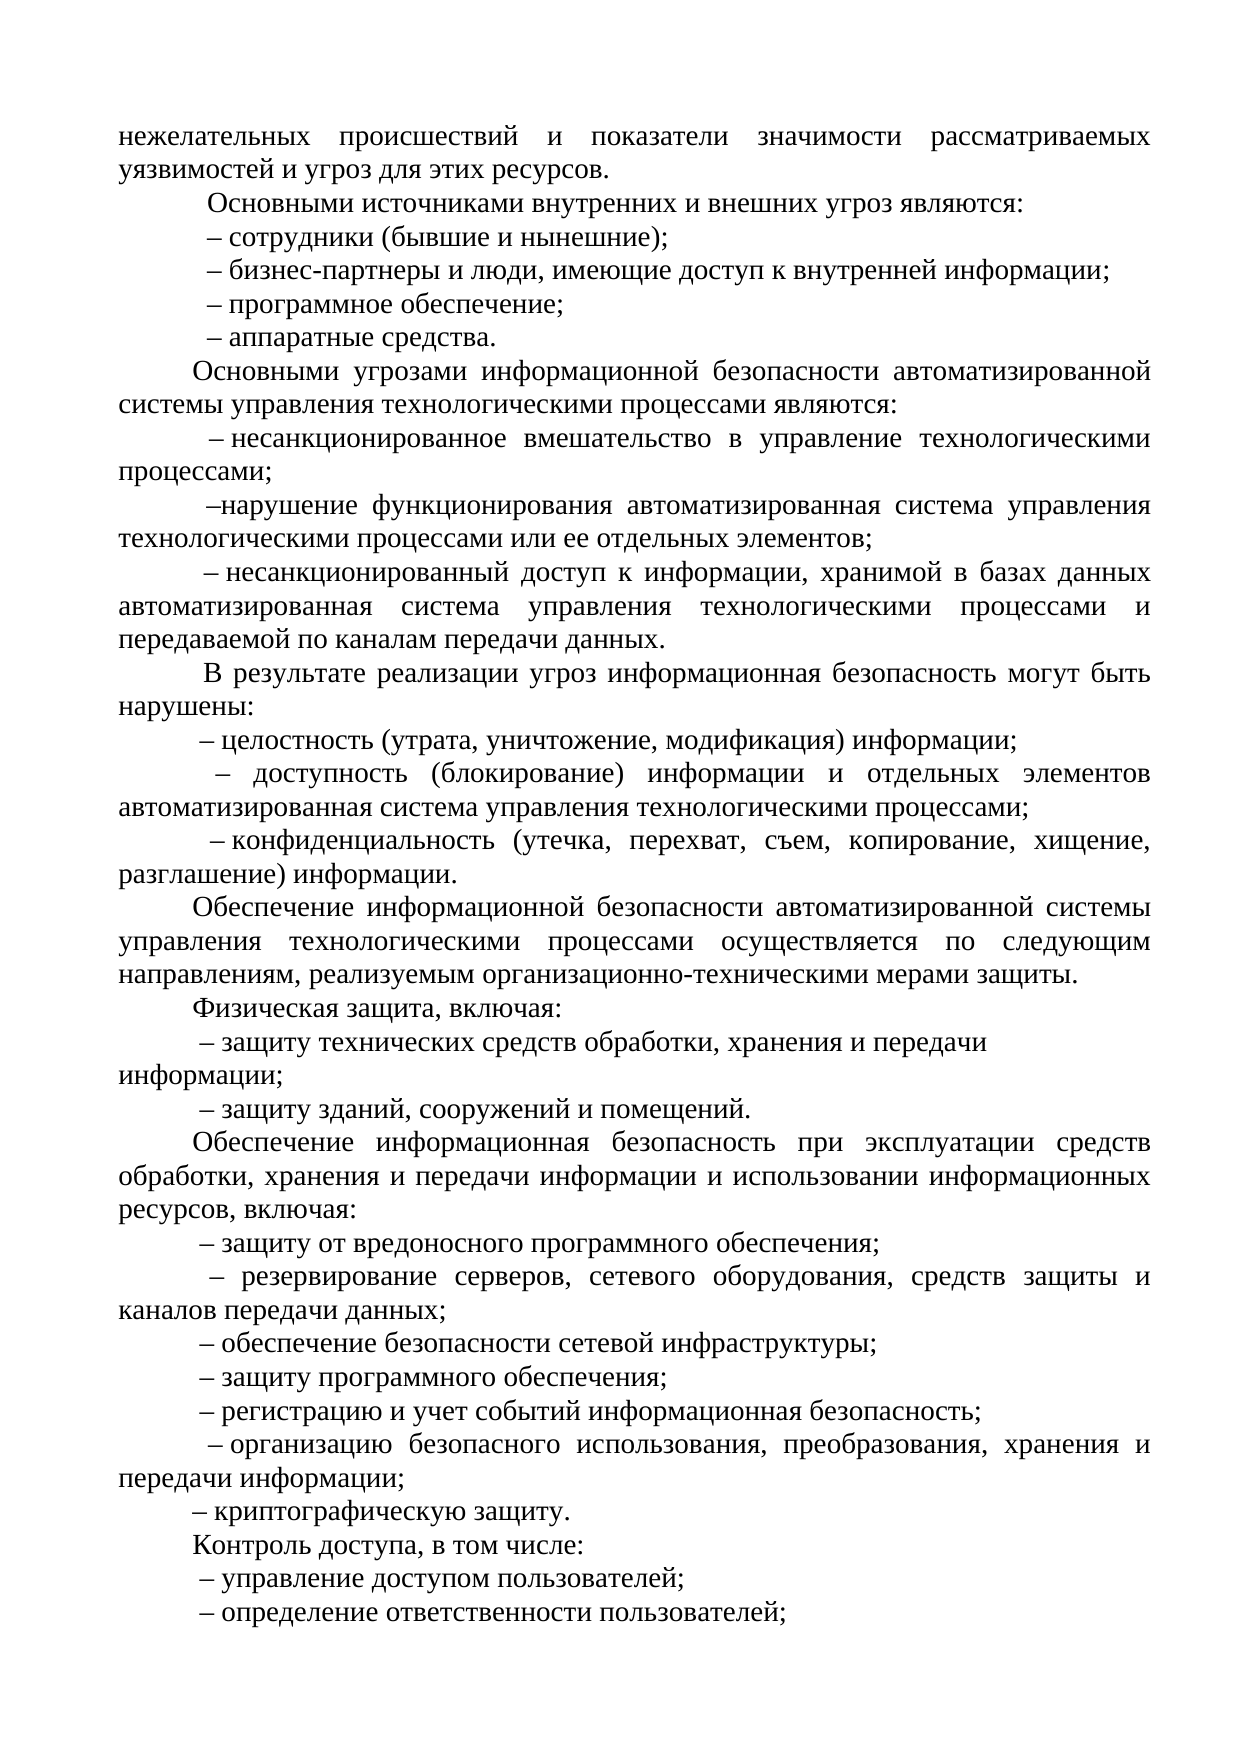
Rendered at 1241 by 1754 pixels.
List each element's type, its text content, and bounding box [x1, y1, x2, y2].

text – обеспечение безопасности сетевой инфраструктуры; [118, 1326, 1152, 1359]
text – организацию безопасного использования, преобразования, хранения и передачи информации; [118, 1426, 1152, 1493]
text – управление доступом пользователей; [118, 1560, 1152, 1594]
text – защиту программного обеспечения; [118, 1359, 1152, 1393]
text – определение ответственности пользователей; [118, 1594, 1152, 1627]
text – регистрацию и учет событий информационная безопасность; [118, 1393, 1152, 1426]
text Физическая защита, включая: [118, 990, 1152, 1024]
text – криптографическую защиту. [118, 1493, 1152, 1527]
list аппаратные средства. [207, 319, 1152, 353]
text – резервирование серверов, сетевого оборудования, средств защиты и каналов передачи данных; [118, 1258, 1152, 1326]
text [118, 118, 1152, 185]
text Основными угрозами информационной безопасности автоматизированной системы управления технологическими процессами являются: [118, 353, 1152, 420]
text –нарушение функционирования автоматизированная система управления технологическими процессами или ее отдельных элементов; [118, 487, 1152, 554]
list Основными источниками внутренних и внешних угроз являются: [193, 185, 1152, 219]
text – доступность (блокирование) информации и отдельных элементов автоматизированная система управления технологическими процессами; [118, 755, 1152, 822]
text – защиту от вредоносного программного обеспечения; [118, 1225, 1152, 1258]
text – конфиденциальность (утечка, перехват, съем, копирование, хищение, разглашение) информации. [118, 822, 1152, 889]
text – защиту технических средств обработки, хранения и передачи информации; [118, 1024, 1152, 1091]
list сотрудники (бывшие и нынешние); [207, 219, 1152, 252]
text – несанкционированное вмешательство в управление технологическими процессами; [118, 420, 1152, 487]
text – несанкционированный доступ к информации, хранимой в базах данных автоматизированная система управления технологическими процессами и передаваемой по каналам передачи данных. [118, 554, 1152, 655]
text В результате реализации угроз информационная безопасность могут быть нарушены: [118, 655, 1152, 722]
list программное обеспечение; [207, 286, 1152, 319]
text Обеспечение информационная безопасность при эксплуатации средств обработки, хранения и передачи информации и использовании информационных ресурсов, включая: [118, 1124, 1152, 1225]
text Контроль доступа, в том числе: [118, 1527, 1152, 1560]
text Обеспечение информационной безопасности автоматизированной системы управления технологическими процессами осуществляется по следующим направлениям, реализуемым организационно-техническими мерами защиты. [118, 889, 1152, 990]
list бизнес-партнеры и люди, имеющие доступ к внутренней информации; [207, 252, 1152, 286]
text – защиту зданий, сооружений и помещений. [118, 1091, 1152, 1124]
text – целостность (утрата, уничтожение, модификация) информации; [118, 722, 1152, 755]
